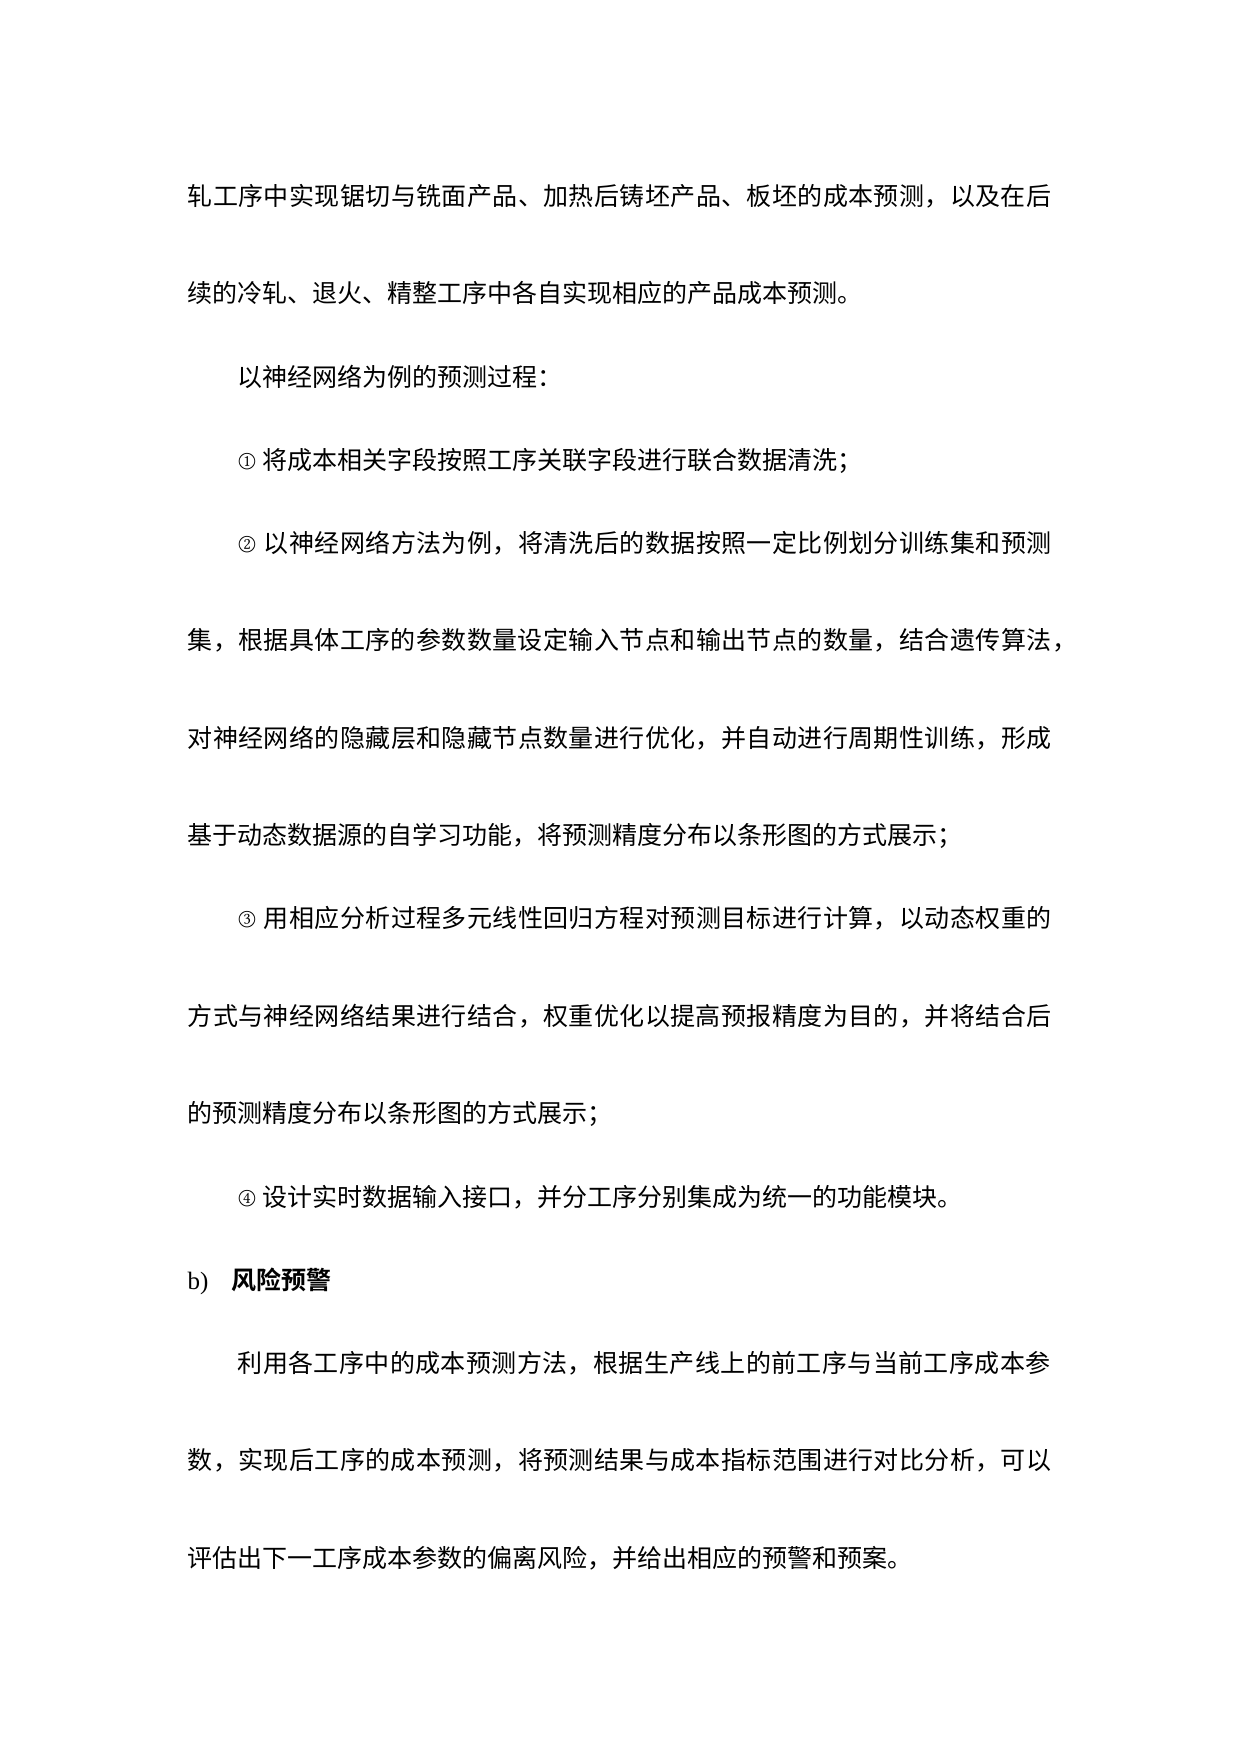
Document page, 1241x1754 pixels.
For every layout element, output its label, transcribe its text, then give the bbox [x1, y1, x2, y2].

text ③ 用相应分析过程多元线性回归方程对预测目标进行计算，以动态权重的方式与神经网络结果进行结合，权重优化以提高预报精度为目的，并将结合后的预测精度分布以条形图的方式展示； [187, 884, 1053, 1144]
text 以神经网络为例的预测过程： [187, 343, 1053, 408]
text ② 以神经网络方法为例，将清洗后的数据按照一定比例划分训练集和预测集，根据具体工序的参数数量设定输入节点和输出节点的数量，结合遗传算法，对神经网络的隐藏层和隐藏节点数量进行优化，并自动进行周期性训练，形成基于动态数据源的自学习功能，将预测精度分布以条形图的方式展示； [187, 509, 1053, 866]
text 利用各工序中的成本预测方法，根据生产线上的前工序与当前工序成本参数，实现后工序的成本预测，将预测结果与成本指标范围进行对比分析，可以评估出下一工序成本参数的偏离风险，并给出相应的预警和预案。 [187, 1329, 1053, 1589]
subtitle 风险预警 [187, 1246, 1053, 1311]
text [187, 162, 1053, 324]
text ④ 设计实时数据输入接口，并分工序分别集成为统一的功能模块。 [187, 1163, 1053, 1228]
text ① 将成本相关字段按照工序关联字段进行联合数据清洗； [187, 426, 1053, 491]
